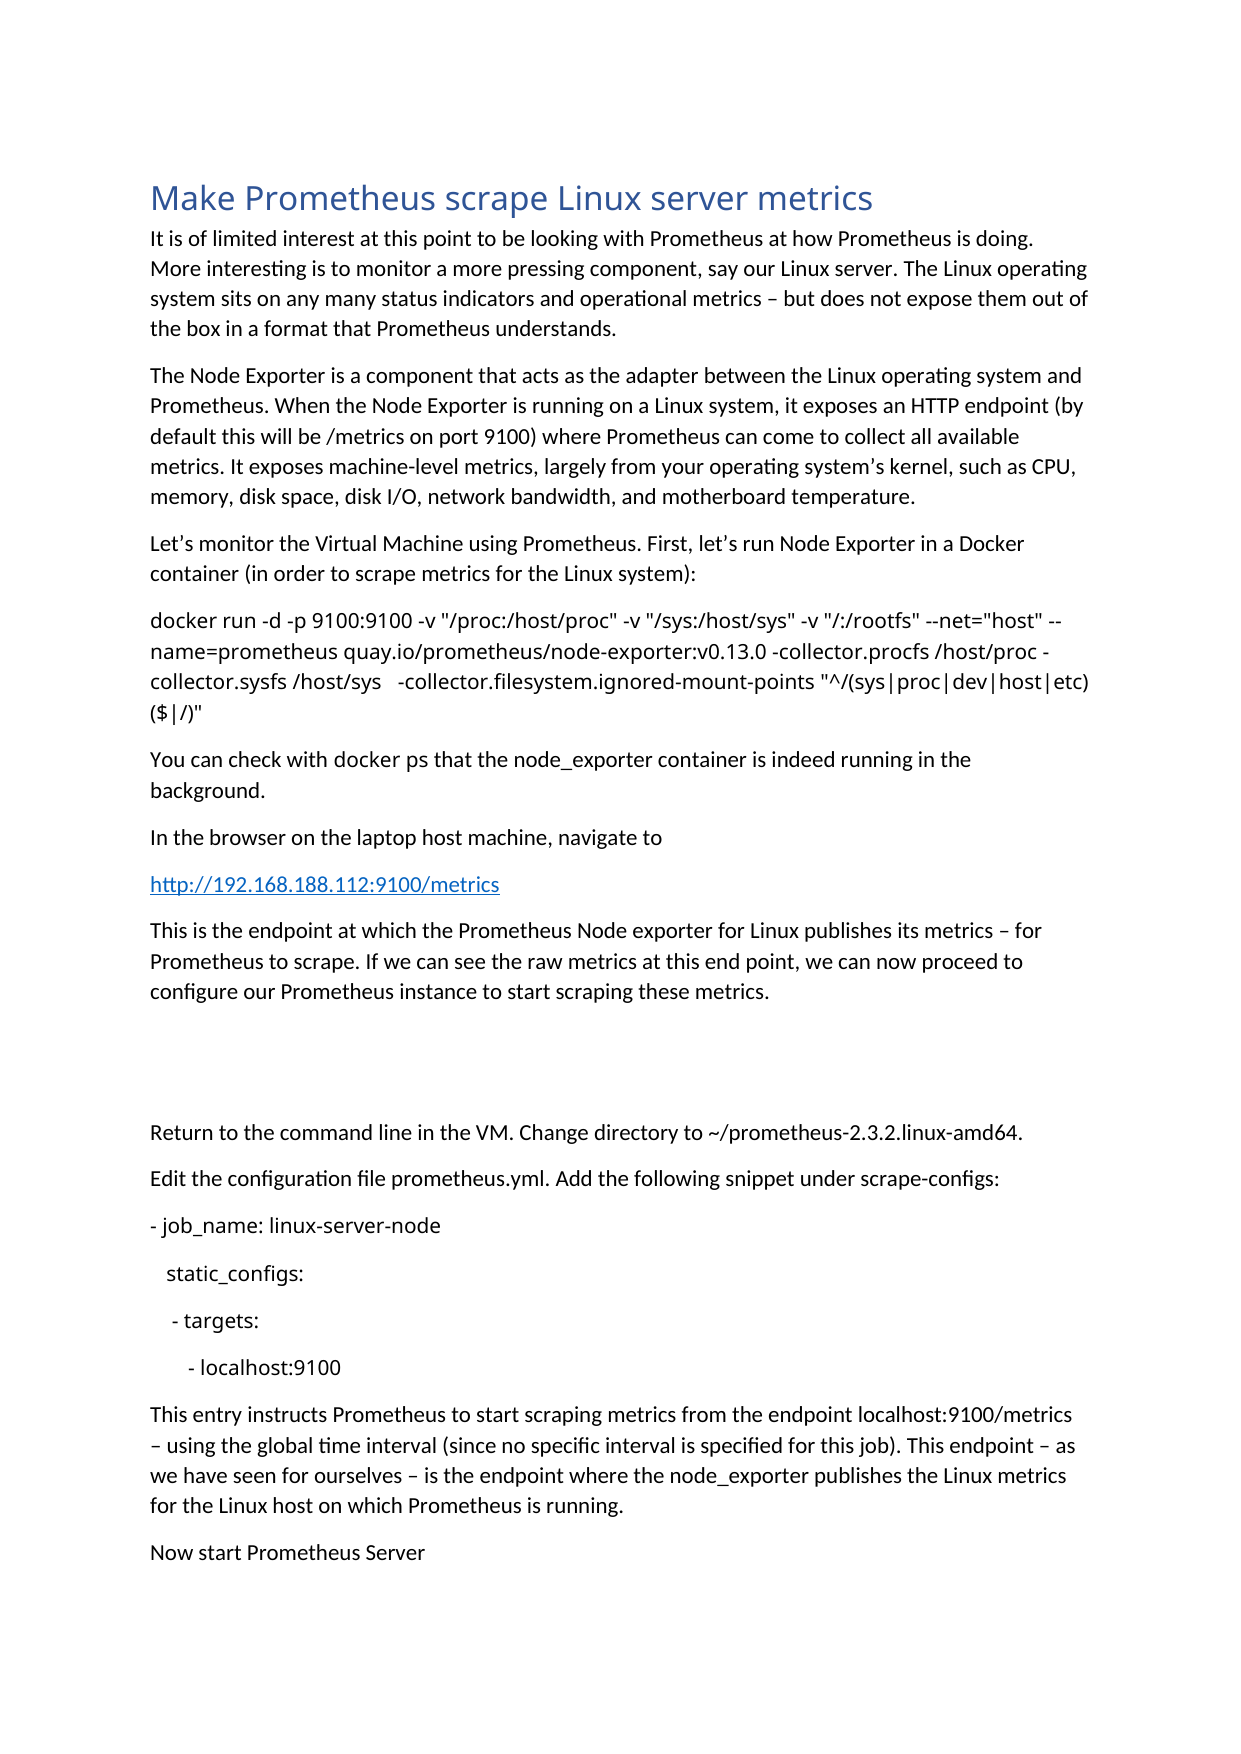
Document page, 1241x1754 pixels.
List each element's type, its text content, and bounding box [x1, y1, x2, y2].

text - localhost:9100 [150, 1353, 1090, 1382]
text Now start Prometheus Server [150, 1538, 1090, 1566]
text Return to the command line in the VM. Change directory to ~/prometheus-2.3.2.linux-amd64. [150, 1118, 1090, 1146]
text http://192.168.188.112:9100/metrics [150, 870, 1090, 898]
text - targets: [150, 1306, 1090, 1334]
subtitle Make Prometheus scrape Linux server metrics [150, 175, 1090, 220]
text This entry instructs Prometheus to start scraping metrics from the endpoint localhost:9100/metrics – using the global time interval (since no specific interval is specified for this job). This endpoint – as we have seen for ourselves – is the endpoint where the node_exporter publishes the Linux metrics for the Linux host on which Prometheus is running. [150, 1401, 1090, 1519]
text This is the endpoint at which the Prometheus Node exporter for Linux publishes its metrics – for Prometheus to scrape. If we can see the raw metrics at this end point, we can now proceed to configure our Prometheus instance to start scraping these metrics. [150, 917, 1090, 1005]
text static_configs: [150, 1259, 1090, 1287]
text In the browser on the laptop host machine, navigate to [150, 823, 1090, 851]
text Edit the configuration file prometheus.yml. Add the following snippet under scrape-configs: [150, 1164, 1090, 1193]
text docker run -d -p 9100:9100 -v "/proc:/host/proc" -v "/sys:/host/sys" -v "/:/rootfs" --net="host" --name=prometheus quay.io/prometheus/node-exporter:v0.13.0 -collector.procfs /host/proc -collector.sysfs /host/sys -collector.filesystem.ignored-mount-points "^/(sys|proc|dev|host|etc)($|/)" [150, 606, 1090, 727]
text Let’s monitor the Virtual Machine using Prometheus. First, let’s run Node Exporter in a Docker container (in order to scrape metrics for the Linux system): [150, 529, 1090, 587]
text It is of limited interest at this point to be looking with Prometheus at how Prometheus is doing. More interesting is to monitor a more pressing component, say our Linux server. The Linux operating system sits on any many status indicators and operational metrics – but does not expose them out of the box in a format that Prometheus understands. [150, 224, 1090, 343]
text - job_name: linux-server-node [150, 1211, 1090, 1240]
text You can check with docker ps that the node_exporter container is indeed running in the background. [150, 745, 1090, 804]
text The Node Exporter is a component that acts as the adapter between the Linux operating system and Prometheus. When the Node Exporter is running on a Linux system, it exposes an HTTP endpoint (by default this will be /metrics on port 9100) where Prometheus can come to collect all available metrics. It exposes machine-level metrics, largely from your operating system’s kernel, such as CPU, memory, disk space, disk I/O, network bandwidth, and motherboard temperature. [150, 361, 1090, 510]
